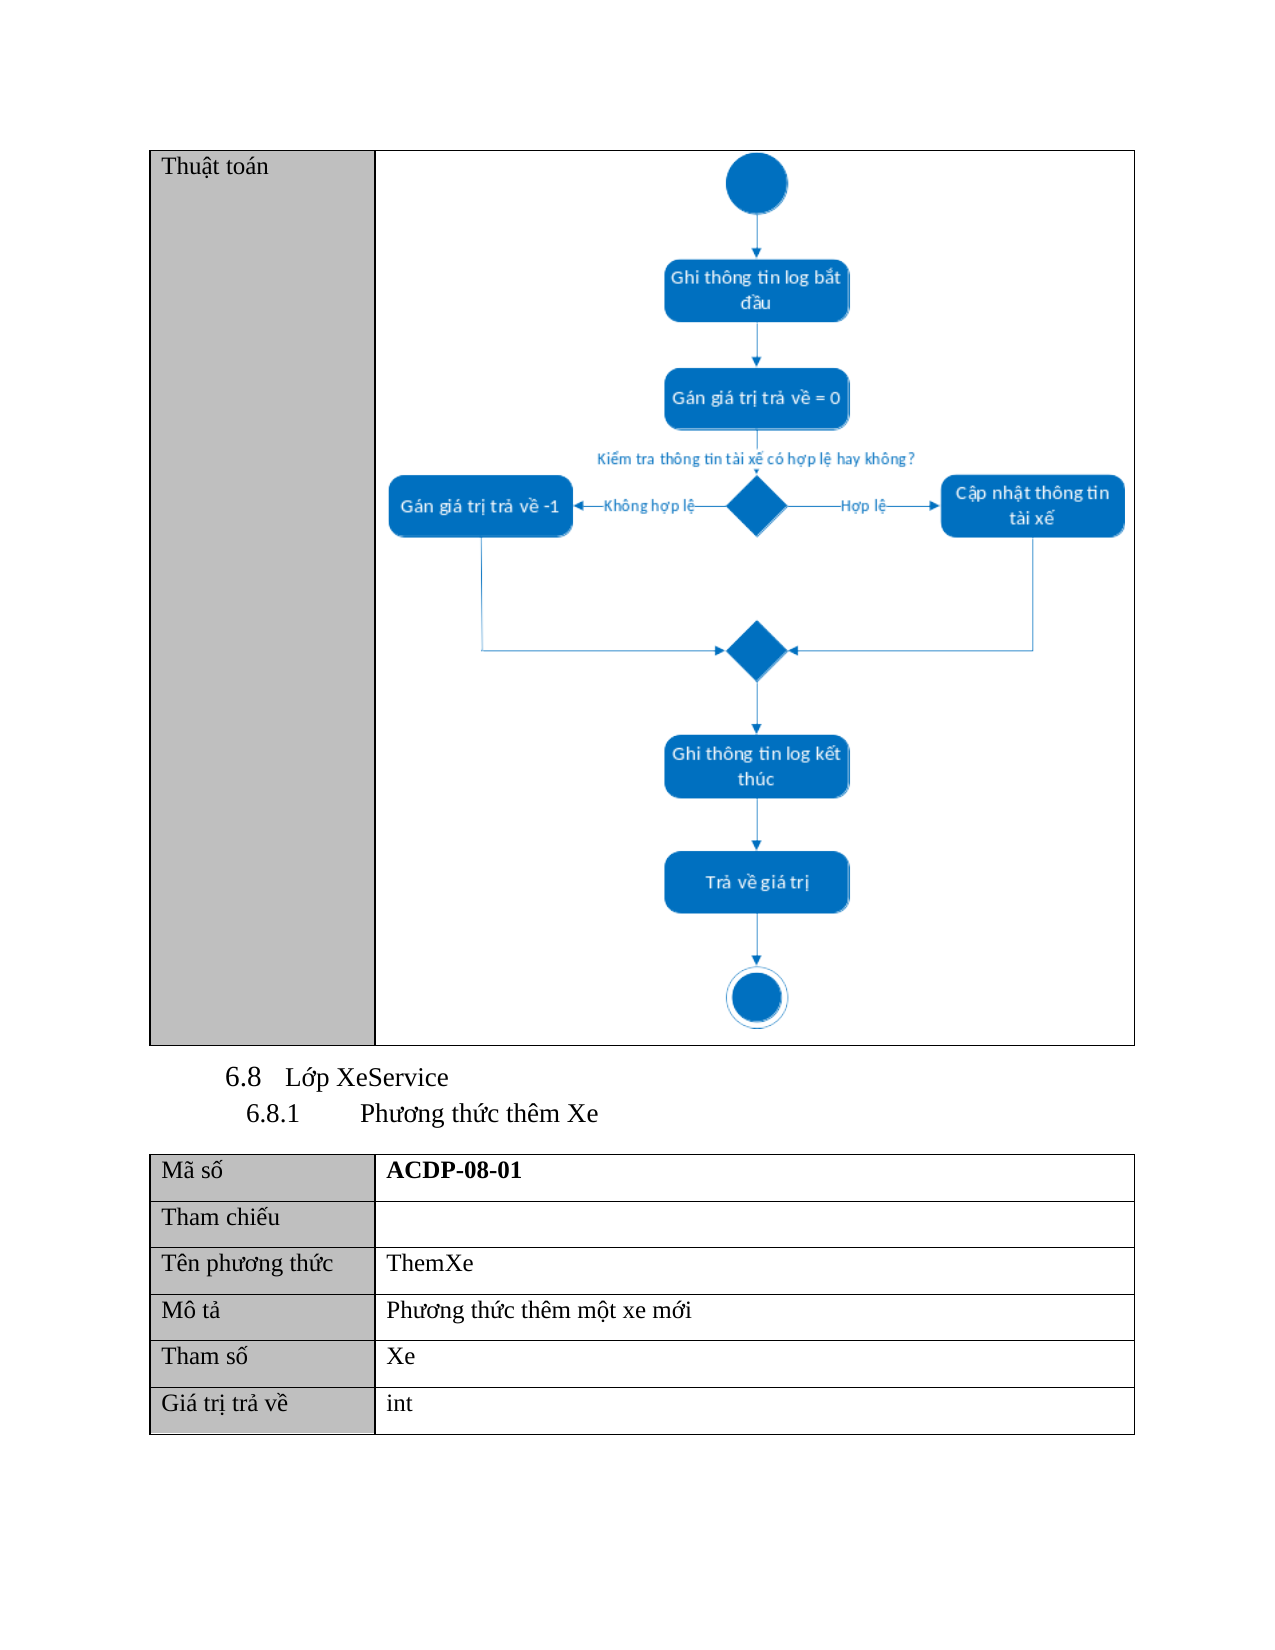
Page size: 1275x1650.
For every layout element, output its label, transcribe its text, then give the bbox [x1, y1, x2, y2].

table_cell Mô tả [151, 1295, 374, 1340]
table_cell Tên phương thức [151, 1248, 374, 1294]
list Phương thức thêm Xe [300, 1097, 1125, 1128]
table_cell int [376, 1388, 1134, 1433]
table_cell ThemXe [376, 1248, 1134, 1294]
table_cell [376, 151, 1134, 1045]
table_cell Phương thức thêm một xe mới [376, 1295, 1134, 1340]
table_cell Tham chiếu [151, 1202, 374, 1247]
table_cell [376, 1202, 1134, 1247]
table_header Mã số [151, 1155, 374, 1201]
table_cell Thuật toán [151, 151, 374, 1045]
table_cell Tham số [151, 1341, 374, 1387]
table_cell Giá trị trả về [151, 1388, 374, 1433]
table_header ACDP-08-01 [376, 1155, 1134, 1201]
text Lớp XeService [225, 1059, 1125, 1092]
table_cell Xe [376, 1341, 1134, 1387]
